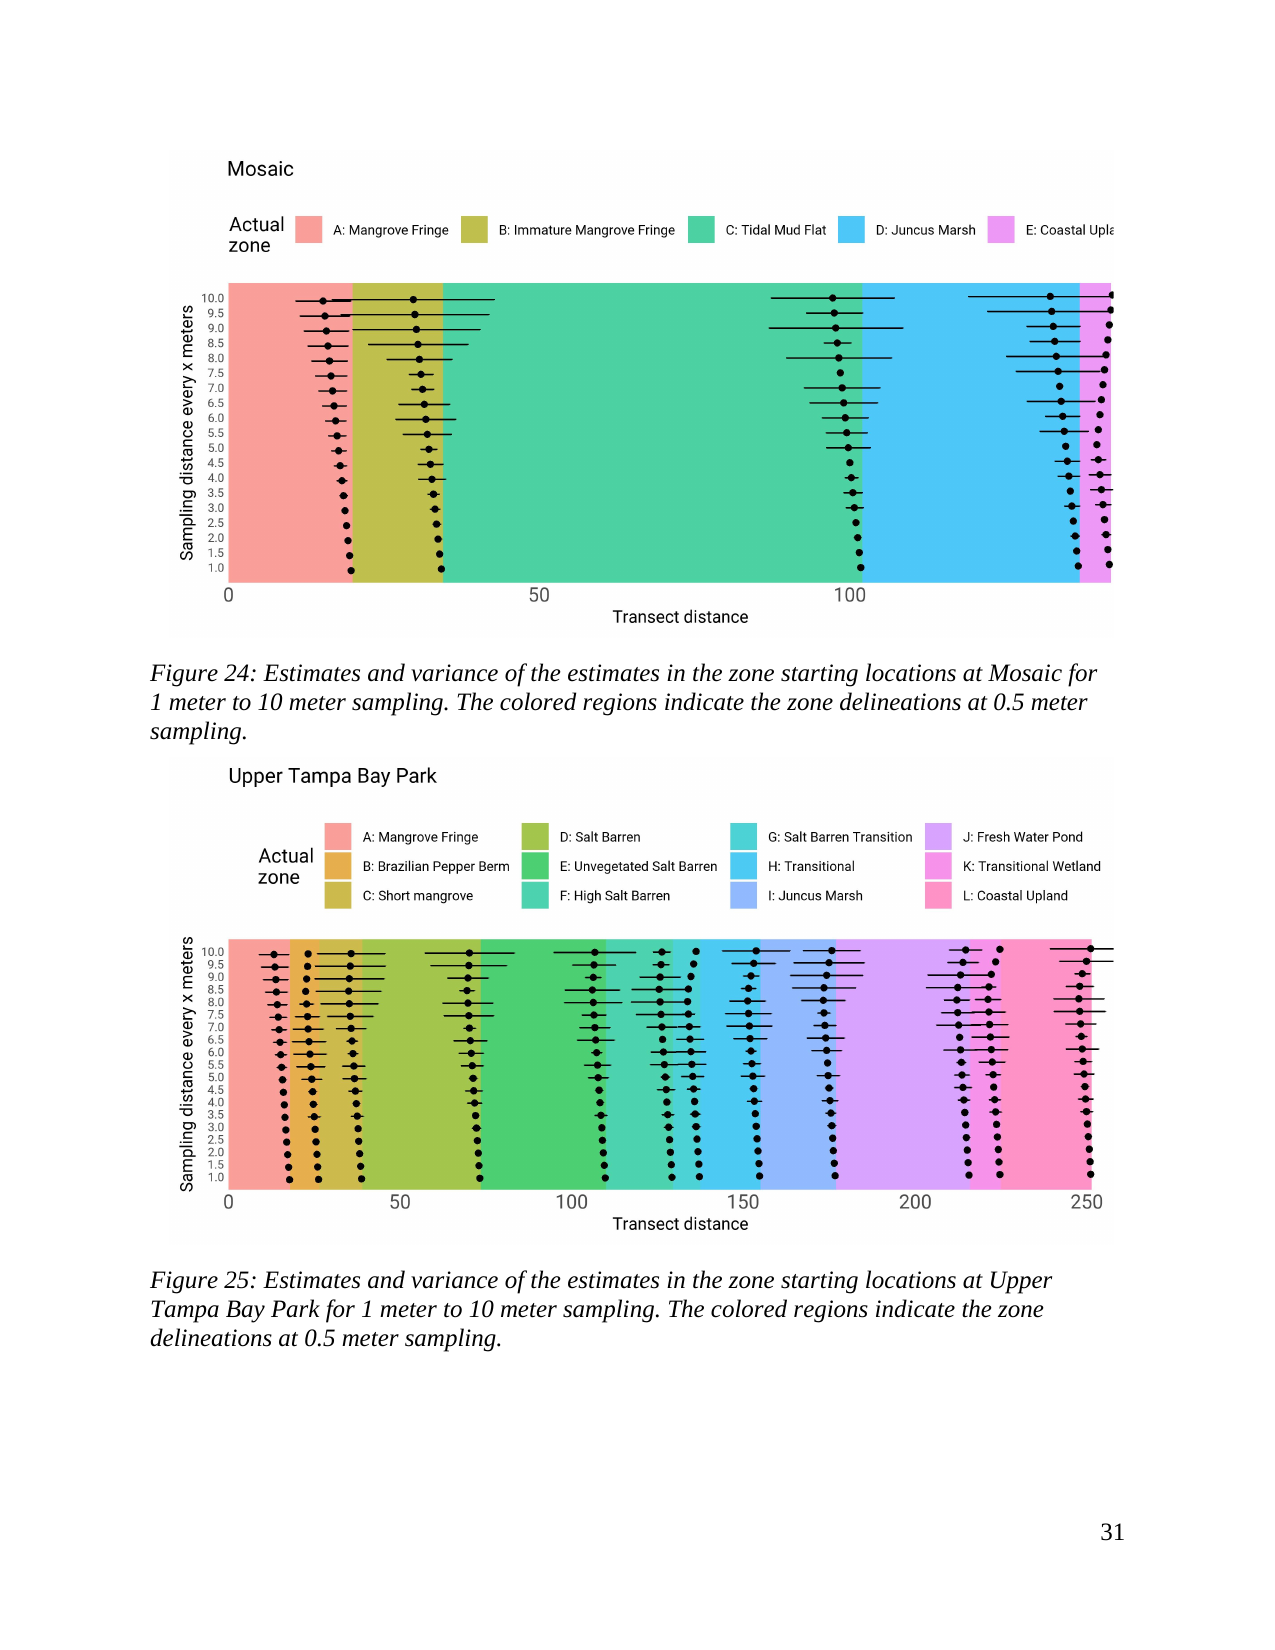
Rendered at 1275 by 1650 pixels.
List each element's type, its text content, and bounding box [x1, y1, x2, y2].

table_header Figure 25: Estimates and variance of the estimates in the zone starting locations at Upper Tampa Bay Park for 1 meter to 10 meter sampling. The colored regions indicate the zone delineations at 0.5 meter sampling. [139, 757, 1114, 1364]
picture [168, 757, 1114, 1245]
table_header Figure 24: Estimates and variance of the estimates in the zone starting locations at Mosaic for 1 meter to 10 meter sampling. The colored regions indicate the zone delineations at 0.5 meter sampling. [139, 150, 1114, 757]
picture [168, 150, 1114, 638]
